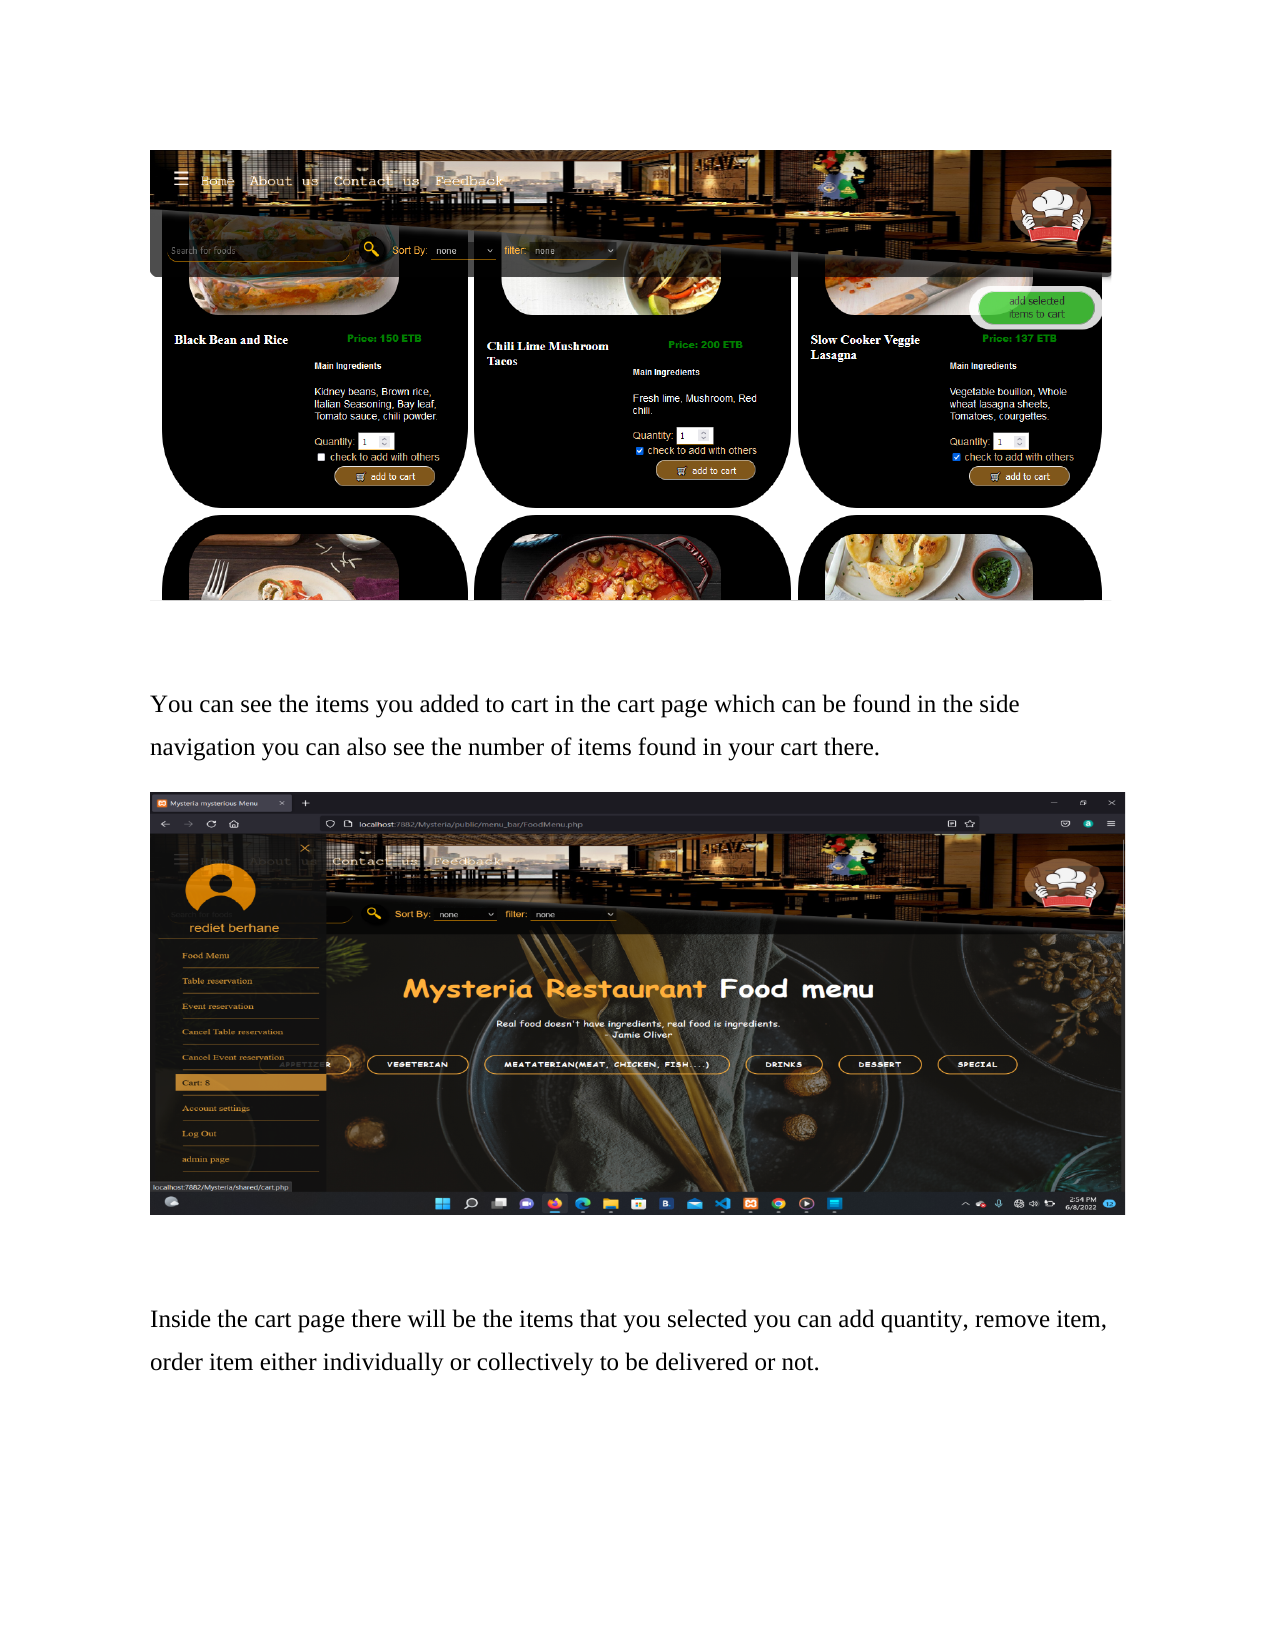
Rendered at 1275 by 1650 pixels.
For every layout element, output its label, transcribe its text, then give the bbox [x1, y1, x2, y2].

picture [150, 150, 1112, 601]
picture [150, 792, 1125, 1215]
text You can see the items you added to cart in the cart page which can be found in the side navigation you can also see the number of items found in your cart there. [150, 689, 1125, 761]
text Inside the cart page there will be the items that you selected you can add quantity, remove item, order item either individually or collectively to be delivered or not. [150, 1304, 1125, 1376]
